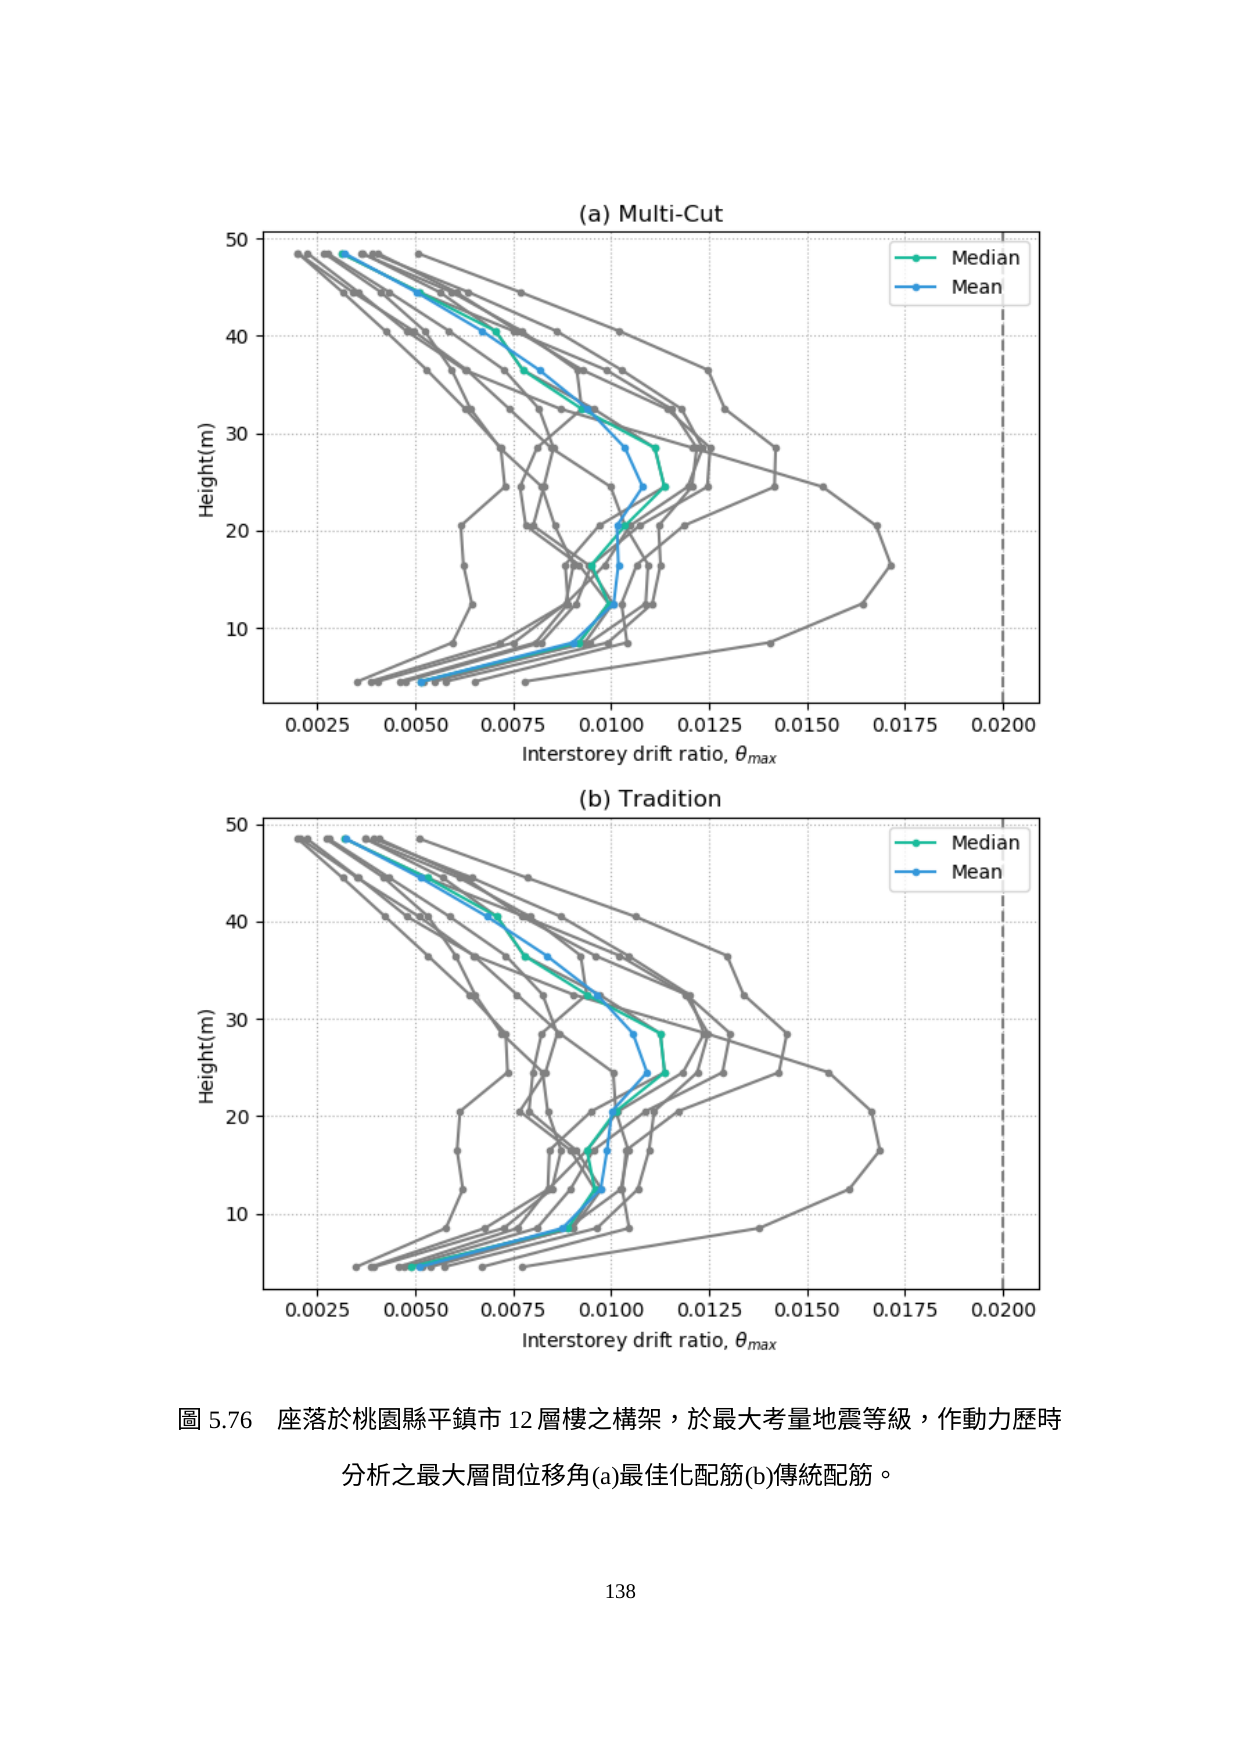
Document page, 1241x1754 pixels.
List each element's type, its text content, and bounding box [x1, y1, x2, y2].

picture [177, 184, 1063, 1375]
